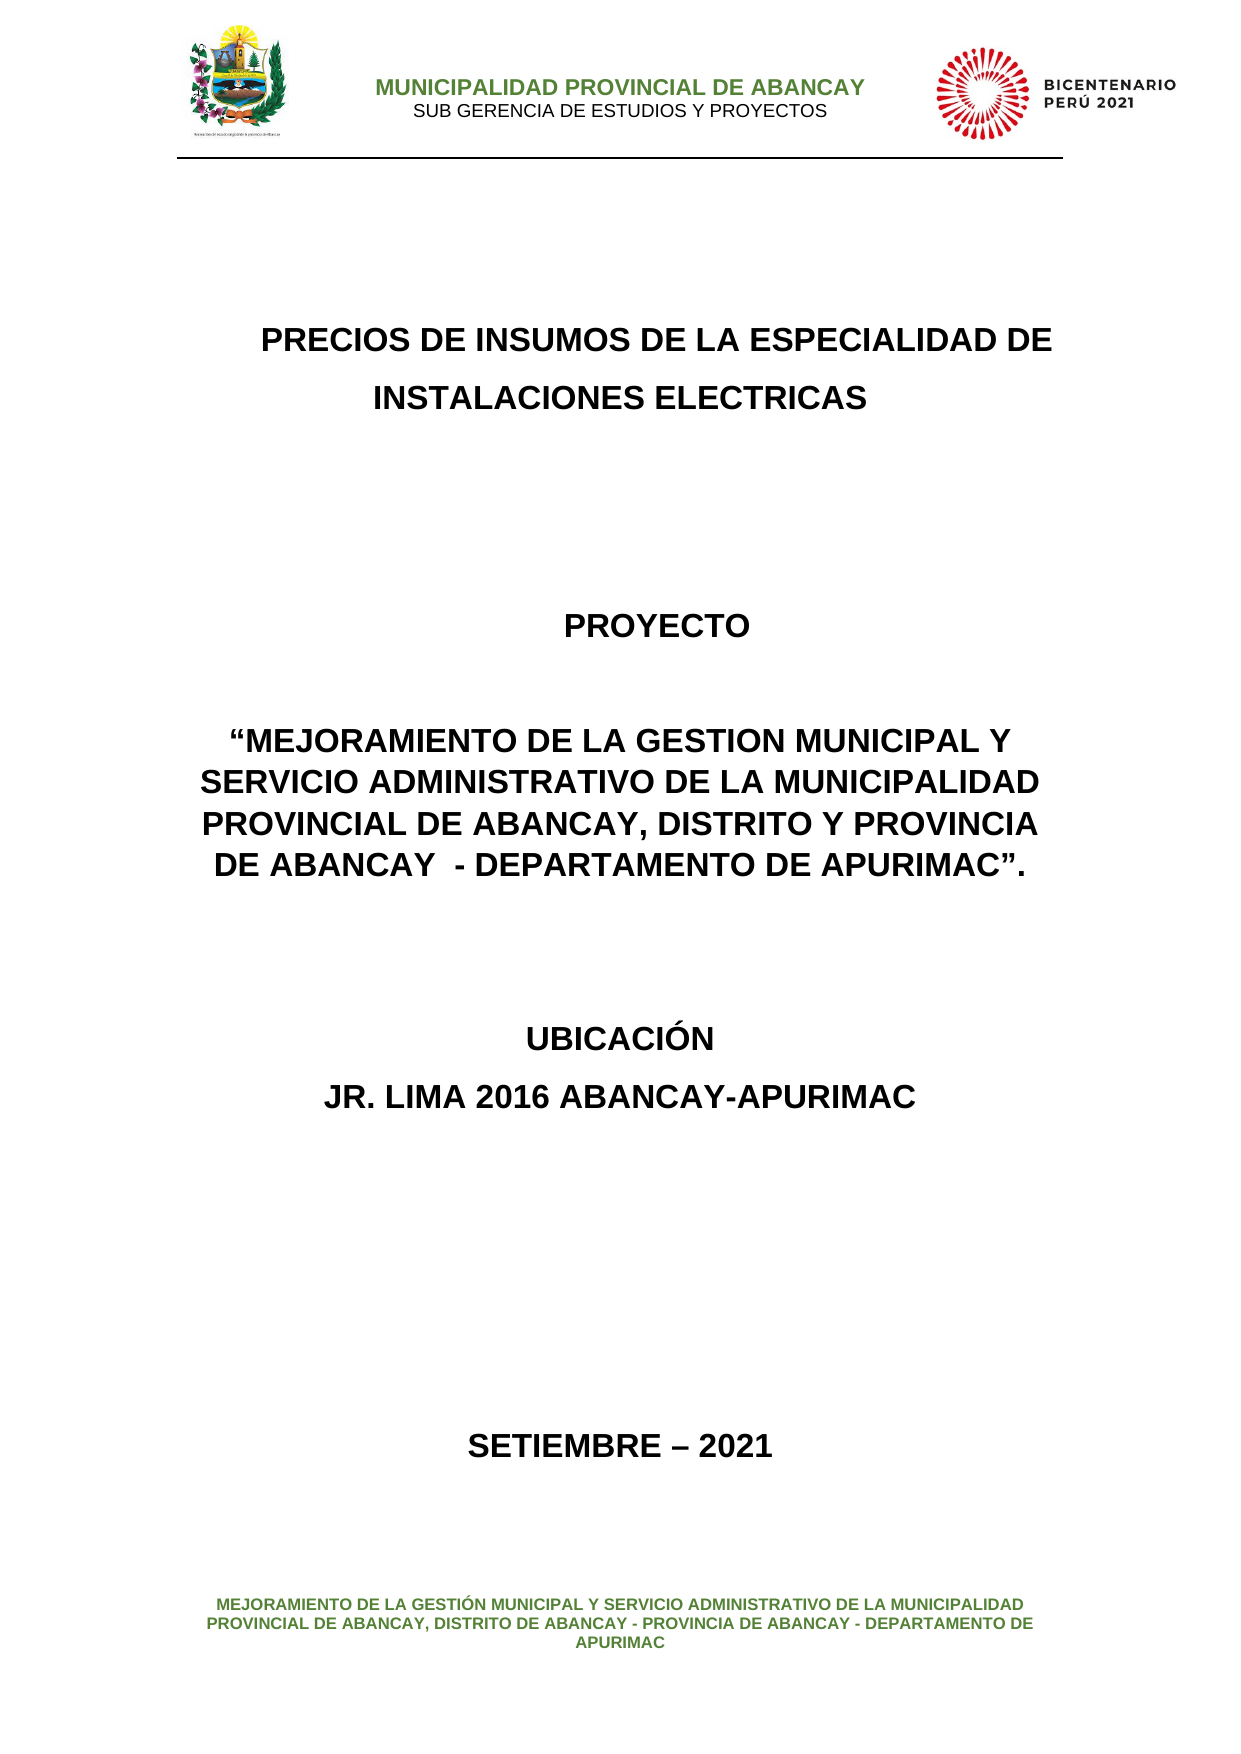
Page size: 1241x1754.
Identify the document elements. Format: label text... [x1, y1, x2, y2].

text UBICACIÓN [177, 1019, 1063, 1057]
text PROYECTO [177, 606, 1063, 644]
text JR. LIMA 2016 ABANCAY-APURIMAC [177, 1077, 1063, 1116]
picture [928, 37, 1181, 143]
text PRECIOS DE INSUMOS DE LA ESPECIALIDAD DE INSTALACIONES ELECTRICAS [177, 321, 1063, 417]
text SETIEMBRE – 2021 [177, 1426, 1063, 1464]
picture [177, 25, 290, 141]
text “MEJORAMIENTO DE LA GESTION MUNICIPAL Y SERVICIO ADMINISTRATIVO DE LA MUNICIPALIDAD PROVINCIAL DE ABANCAY, DISTRITO Y PROVINCIA DE ABANCAY - DEPARTAMENTO DE APURIMAC”. [177, 721, 1063, 884]
